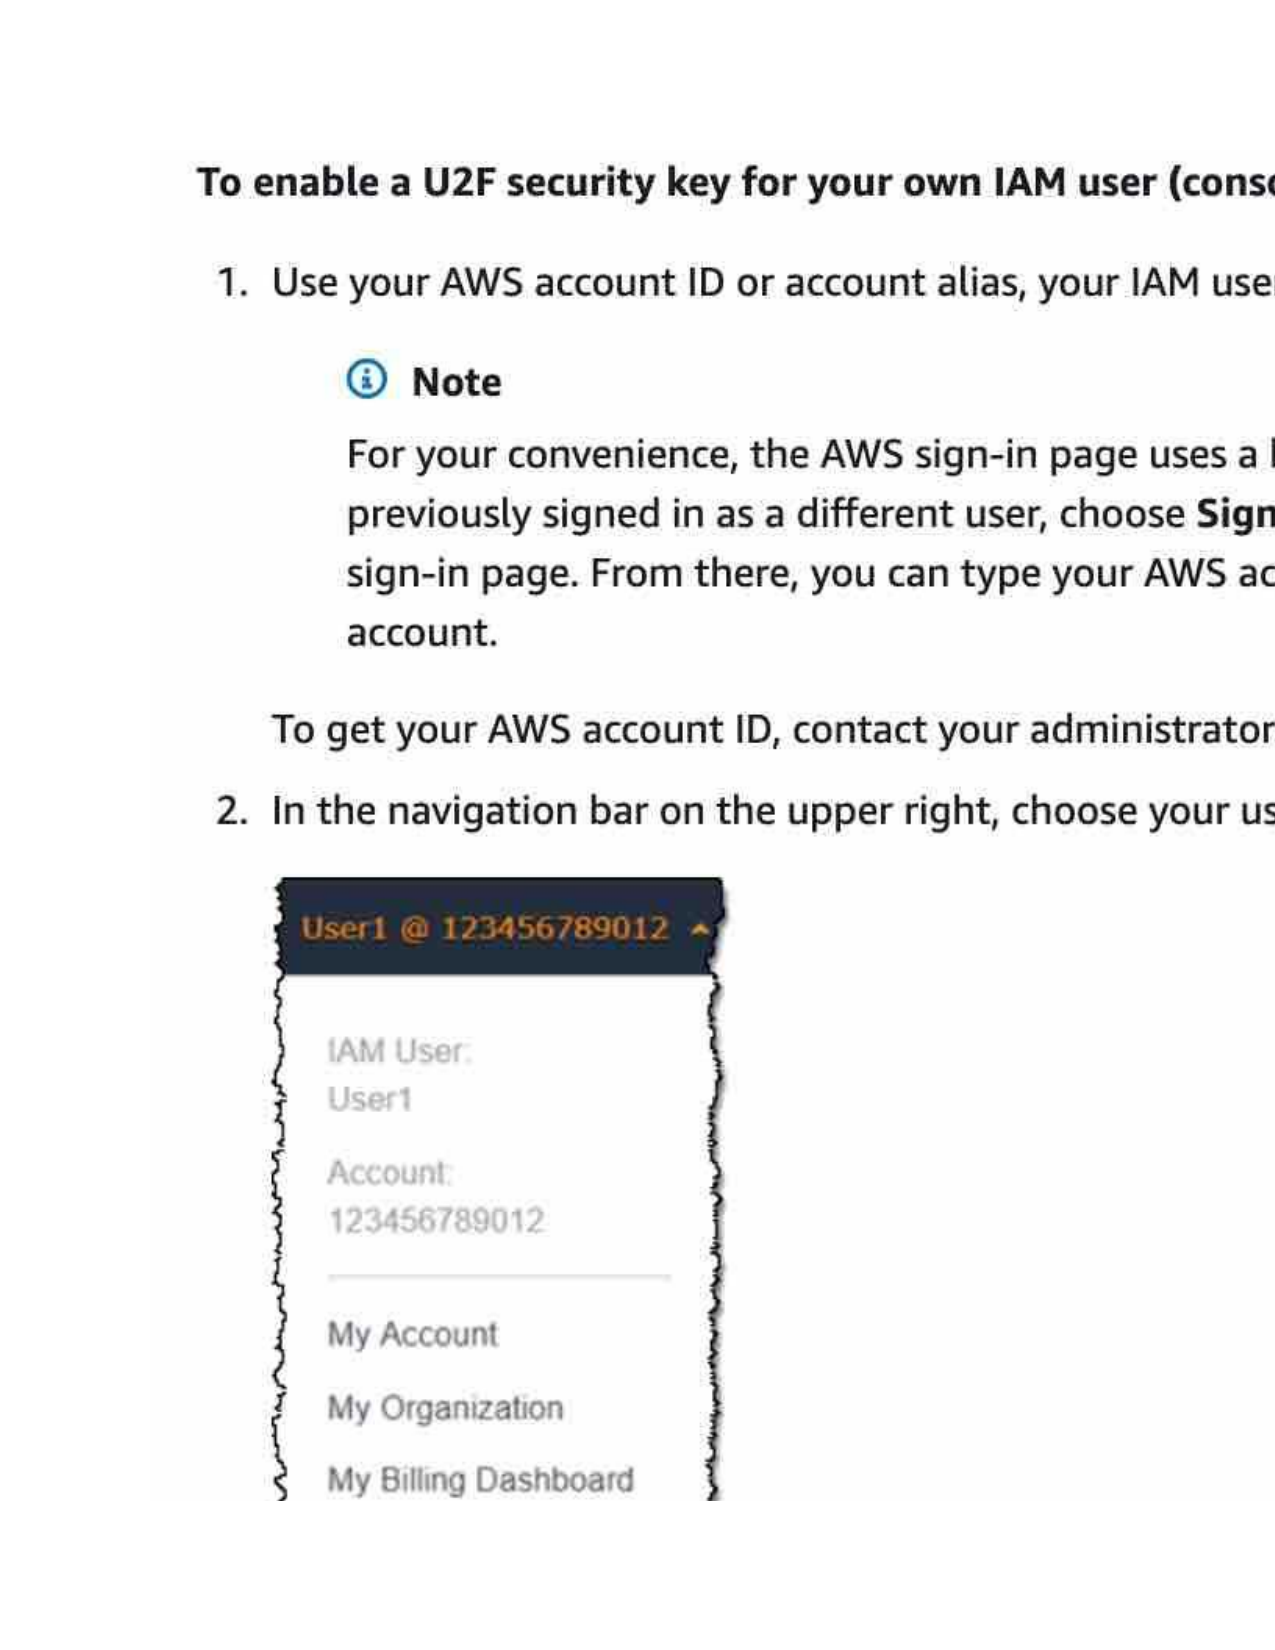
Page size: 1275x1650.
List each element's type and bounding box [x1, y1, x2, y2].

picture [150, 150, 1275, 1501]
